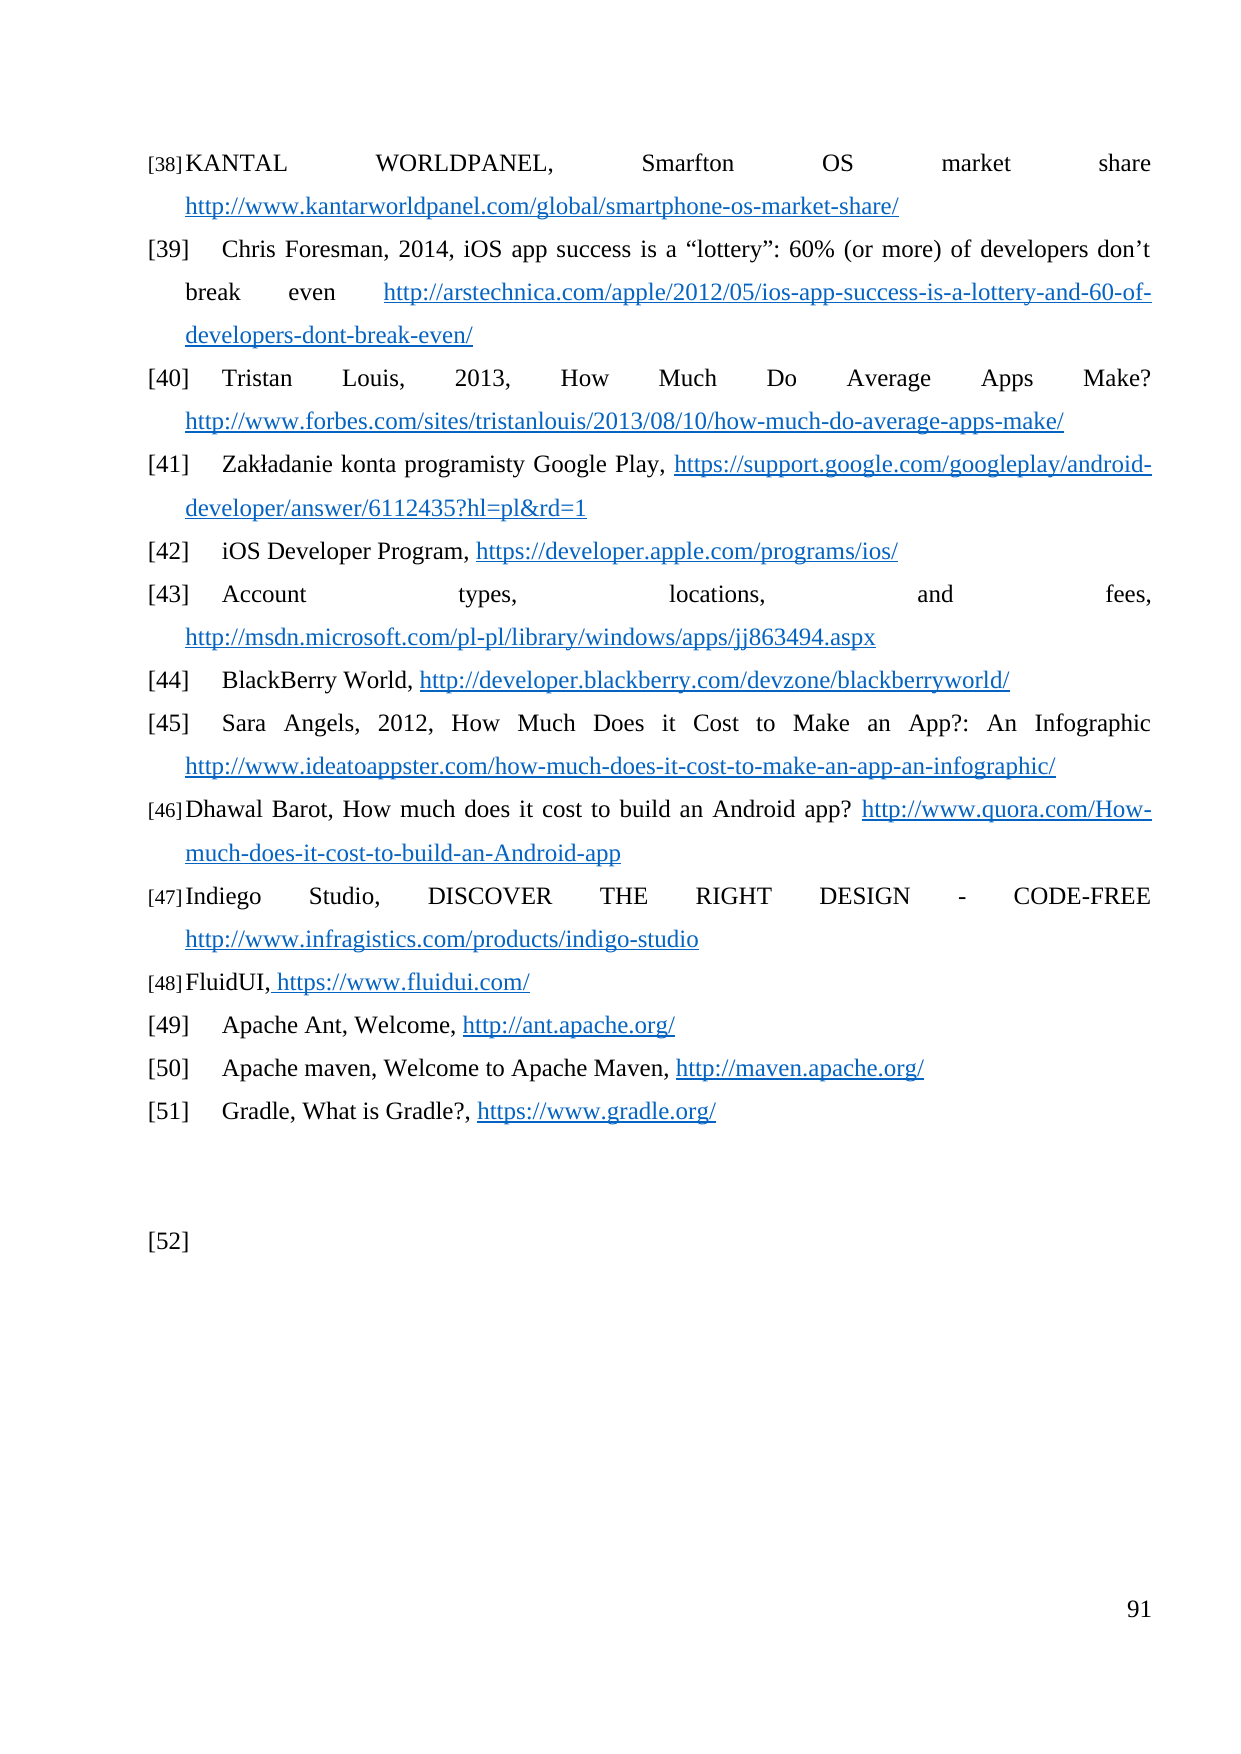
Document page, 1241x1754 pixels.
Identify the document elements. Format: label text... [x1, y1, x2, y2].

list Account types, locations, and fees, http://msdn.microsoft.com/pl-pl/library/windows/apps/jj863494.aspx [148, 579, 1152, 651]
list Chris Foresman, 2014, iOS app success is a “lottery”: 60% (or more) of developers don’t break even http://arstechnica.com/apple/2012/05/ios-app-success-is-a-lottery-and-60-of-developers-dont-break-even/ [148, 234, 1152, 349]
list Zakładanie konta programisty Google Play, https://support.google.com/googleplay/android-developer/answer/6112435?hl=pl&rd=1 [148, 449, 1152, 521]
list Tristan Louis, 2013, How Much Do Average Apps Make? http://www.forbes.com/sites/tristanlouis/2013/08/10/how-much-do-average-apps-make/ [148, 363, 1152, 435]
list BlackBerry World, http://developer.blackberry.com/devzone/blackberryworld/ [148, 665, 1152, 694]
list FluidUI, https://www.fluidui.com/ [148, 967, 1152, 996]
list KANTAL WORLDPANEL, Smarfton OS market share http://www.kantarworldpanel.com/global/smartphone-os-market-share/ [148, 148, 1152, 219]
list Gradle, What is Gradle?, https://www.gradle.org/ [148, 1096, 1152, 1125]
list Sara Angels, 2012, How Much Does it Cost to Make an App?: An Infographic http://www.ideatoappster.com/how-much-does-it-cost-to-make-an-app-an-infographic/ [148, 708, 1152, 780]
list Apache Ant, Welcome, http://ant.apache.org/ [148, 1010, 1152, 1039]
list Indiego Studio, DISCOVER THE RIGHT DESIGN - CODE-FREE http://www.infragistics.com/products/indigo-studio [148, 881, 1152, 953]
list Dhawal Barot, How much does it cost to build an Android app? http://www.quora.com/How-much-does-it-cost-to-build-an-Android-app [148, 794, 1152, 866]
list iOS Developer Program, https://developer.apple.com/programs/ios/ [148, 536, 1152, 564]
list Apache maven, Welcome to Apache Maven, http://maven.apache.org/ [148, 1053, 1152, 1082]
